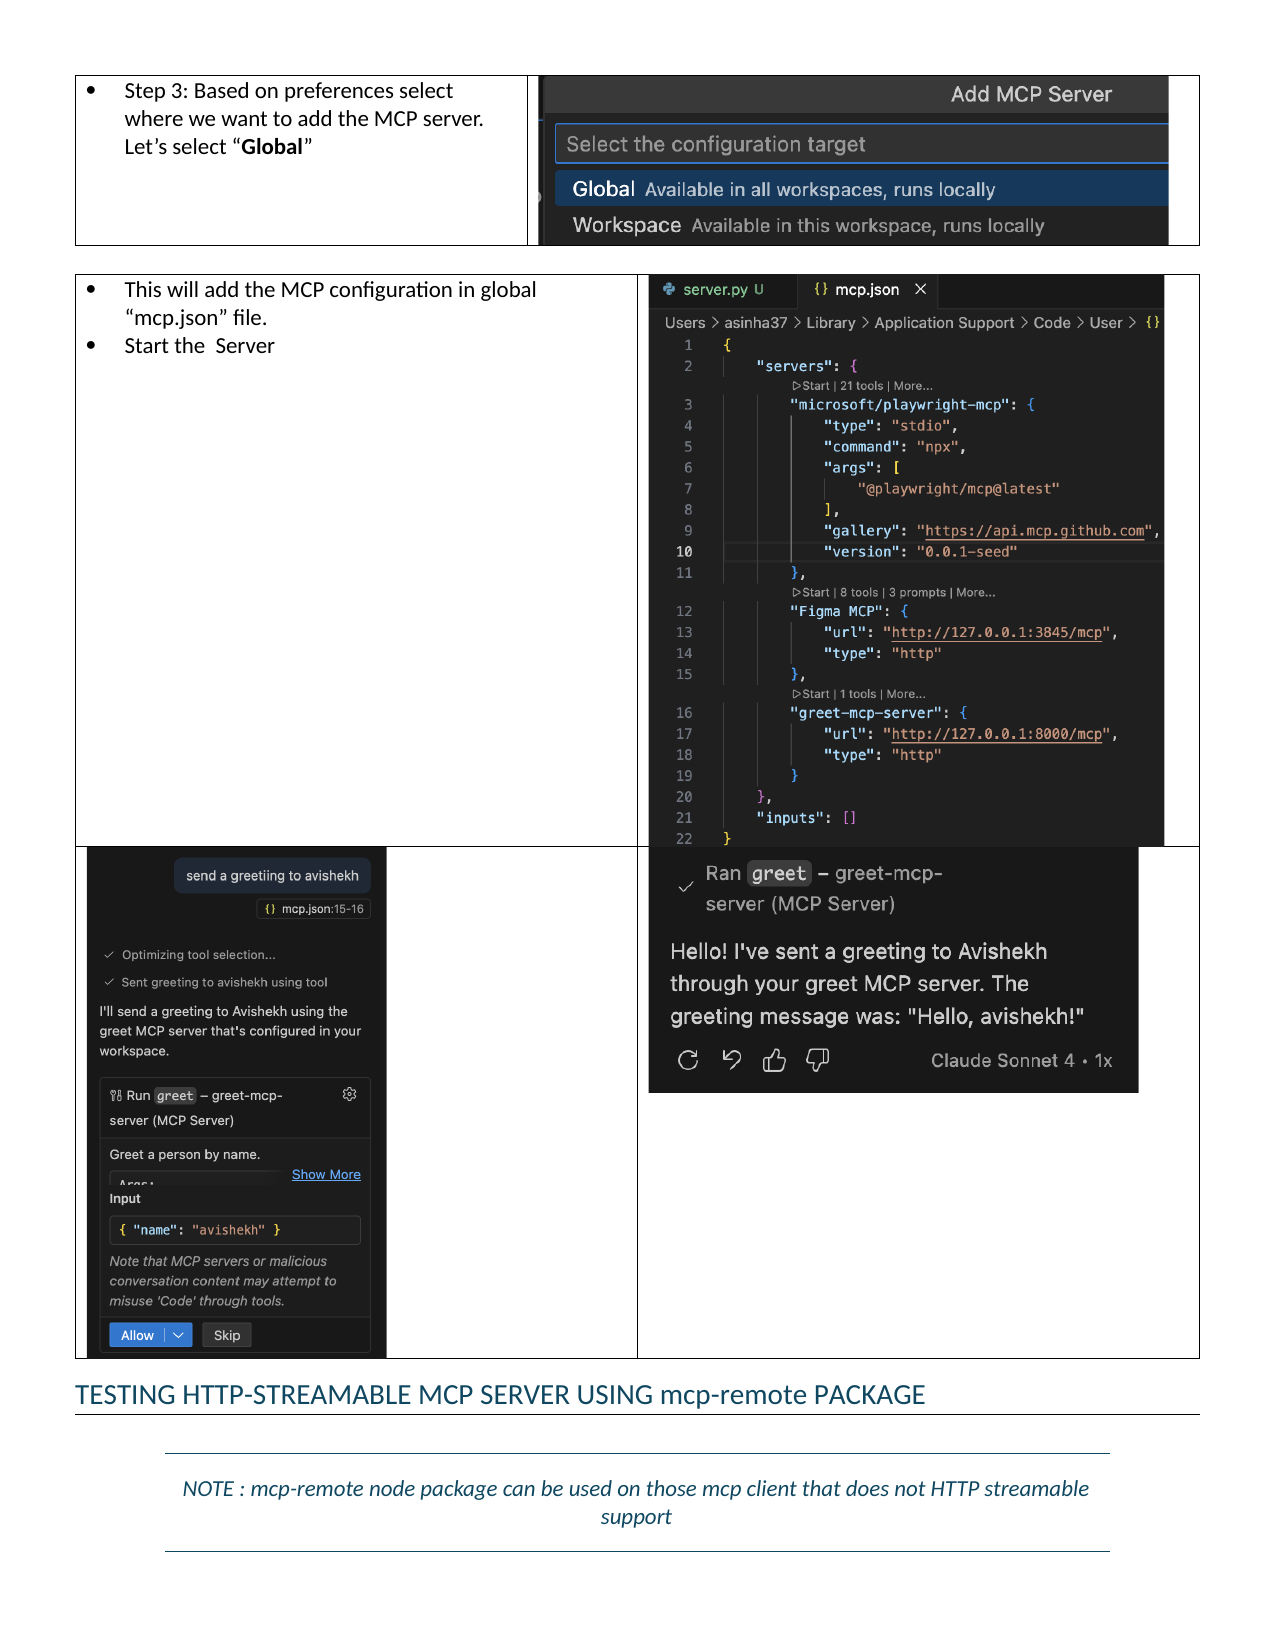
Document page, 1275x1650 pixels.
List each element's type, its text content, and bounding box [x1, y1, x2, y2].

table_cell [528, 76, 538, 244]
table_header [1165, 275, 1199, 846]
table_header [638, 275, 648, 846]
table_cell [76, 847, 86, 1358]
picture [538, 76, 1169, 245]
picture [86, 847, 387, 1359]
table_cell [638, 847, 1199, 1358]
text NOTE : mcp-remote node package can be used on those mcp client that does not HTTP streamable support [165, 1454, 1110, 1551]
subtitle TESTING HTTP-STREAMABLE MCP SERVER USING mcp-remote PACKAGE [75, 1376, 1200, 1414]
table_header This will add the MCP configuration in global “mcp.json” file. Start the Server [76, 275, 637, 846]
table_cell [1169, 76, 1199, 244]
table_cell [387, 847, 637, 1358]
picture [648, 274, 1165, 1093]
table_cell Step 3: Based on preferences select where we want to add the MCP server. Let’s select “Global” [76, 76, 527, 244]
